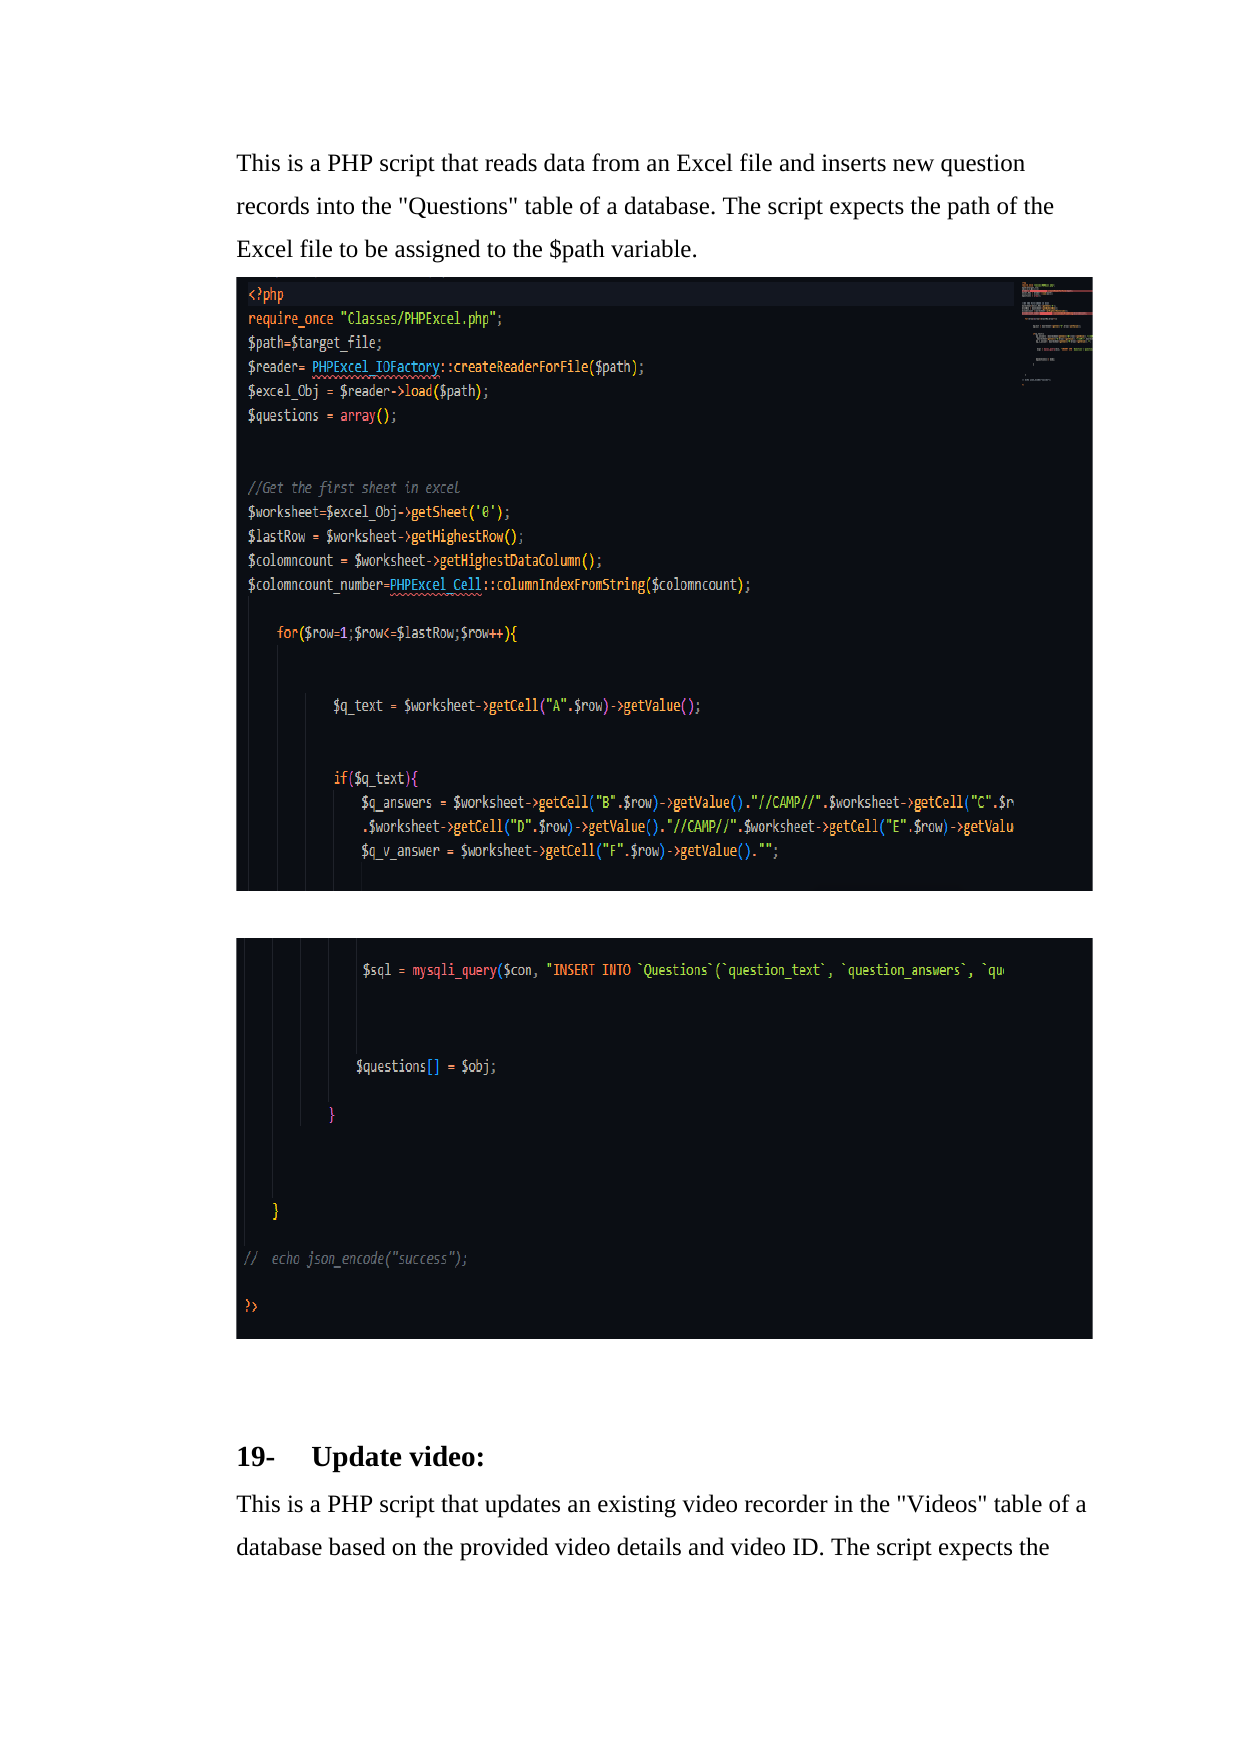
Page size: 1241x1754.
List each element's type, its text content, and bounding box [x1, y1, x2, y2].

picture [236, 277, 1093, 891]
text This is a PHP script that reads data from an Excel file and inserts new question records into the "Questions" table of a database. The script expects the path of the Excel file to be assigned to the $path variable. [236, 148, 1092, 263]
picture [236, 938, 1093, 1339]
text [236, 1489, 1092, 1561]
list Update video: [236, 1439, 1092, 1472]
